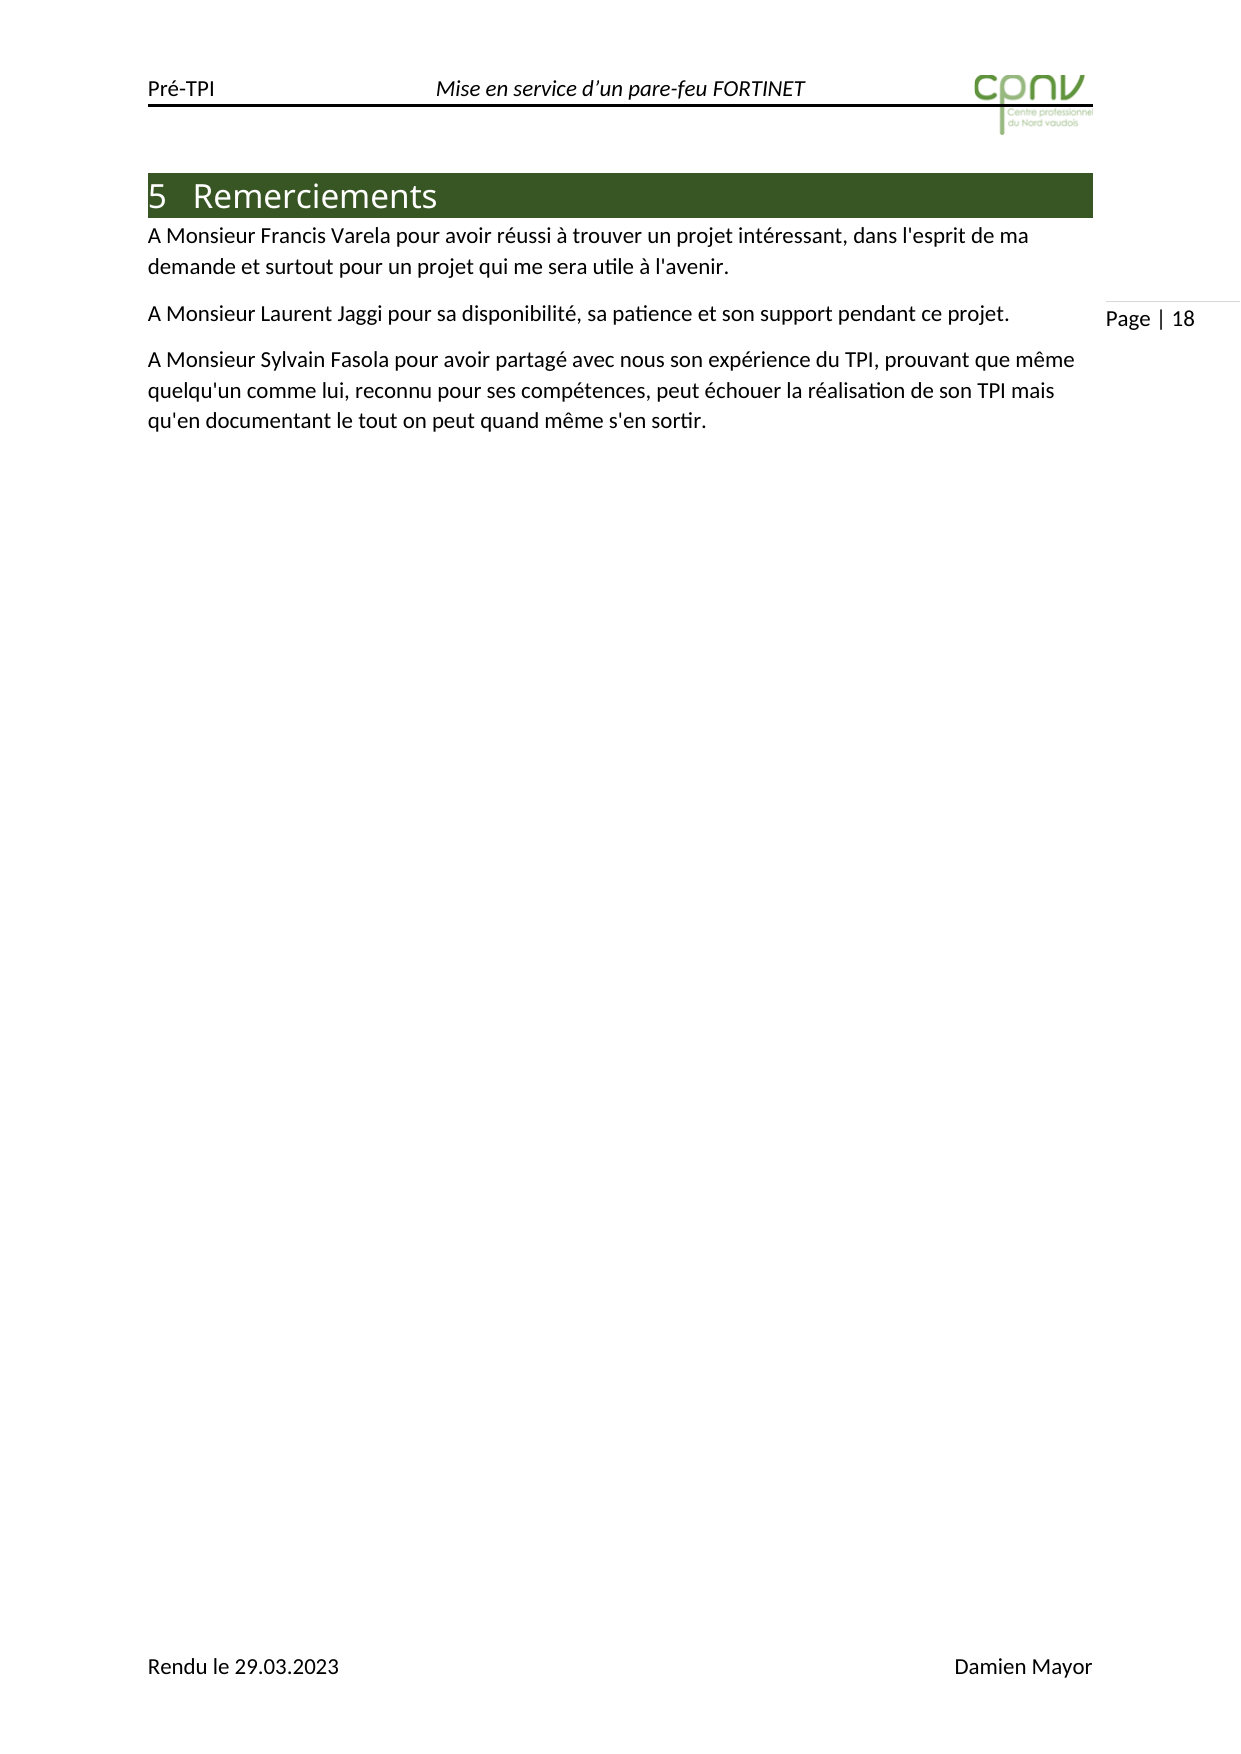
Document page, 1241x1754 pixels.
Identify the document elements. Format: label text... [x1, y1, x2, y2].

text A Monsieur Francis Varela pour avoir réussi à trouver un projet intéressant, dans l'esprit de ma demande et surtout pour un projet qui me sera utile à l'avenir. [148, 222, 1093, 280]
text A Monsieur Sylvain Fasola pour avoir partagé avec nous son expérience du TPI, prouvant que même quelqu'un comme lui, reconnu pour ses compétences, peut échouer la réalisation de son TPI mais qu'en documentant le tout on peut quand même s'en sortir. [148, 346, 1093, 434]
subtitle Remerciements [148, 173, 1093, 218]
text A Monsieur Laurent Jaggi pour sa disponibilité, sa patience et son support pendant ce projet. [148, 299, 1093, 327]
